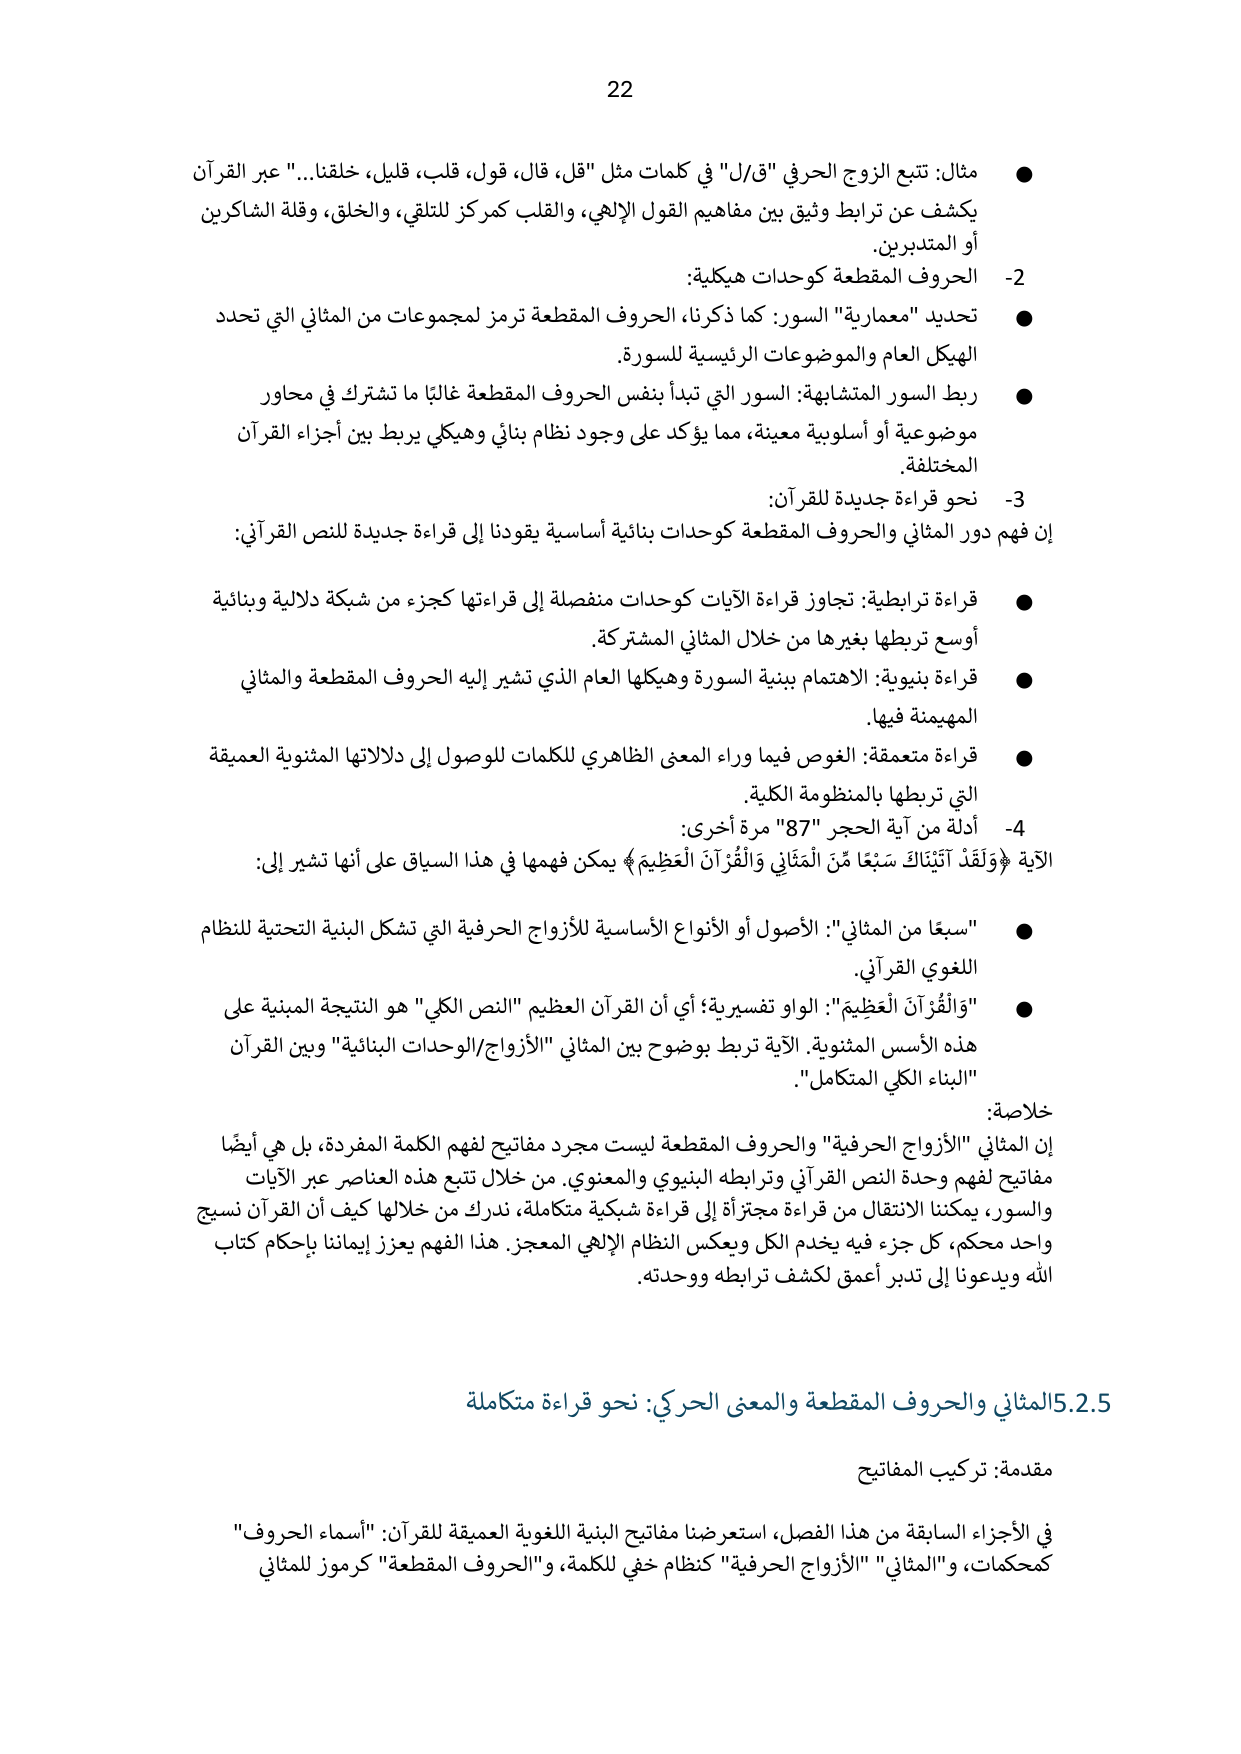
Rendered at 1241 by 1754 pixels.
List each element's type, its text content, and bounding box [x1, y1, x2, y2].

text إن فهم دور المثاني والحروف المقطعة كوحدات بنائية أساسية يقودنا إلى قراءة جديدة للنص القرآني: [187, 516, 1053, 546]
list قراءة بنيوية: الاهتمام ببنية السورة وهيكلها العام الذي تشير إليه الحروف المقطعة والمثاني المهيمنة فيها. [187, 656, 1015, 731]
text الآية ﴿وَلَقَدْ آتَيْنَاكَ سَبْعًا مِّنَ الْمَثَانِي وَالْقُرْآنَ الْعَظِيمَ﴾ يمكن فهمها في هذا السياق على أنها تشير إلى: [187, 845, 1053, 875]
list ربط السور المتشابهة: السور التي تبدأ بنفس الحروف المقطعة غالبًا ما تشترك في محاور موضوعية أو أسلوبية معينة، مما يؤكد على وجود نظام بنائي وهيكلي يربط بين أجزاء القرآن المختلفة. [187, 372, 1015, 480]
text مقدمة: تركيب المفاتيح [187, 1455, 1053, 1485]
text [187, 1517, 1053, 1580]
list "سبعًا من المثاني": الأصول أو الأنواع الأساسية للأزواج الحرفية التي تشكل البنية التحتية للنظام اللغوي القرآني. [187, 907, 1015, 982]
list أدلة من آية الحجر "87" مرة أخرى: [187, 812, 1015, 842]
text خلاصة: إن المثاني "الأزواج الحرفية" والحروف المقطعة ليست مجرد مفاتيح لفهم الكلمة المفردة، بل هي أيضًا مفاتيح لفهم وحدة النص القرآني وترابطه البنيوي والمعنوي. من خلال تتبع هذه العناصر عبر الآيات والسور، يمكننا الانتقال من قراءة مجتزأة إلى قراءة شبكية متكاملة، ندرك من خلالها كيف أن القرآن نسيج واحد محكم، كل جزء فيه يخدم الكل ويعكس النظام الإلهي المعجز. هذا الفهم يعزز إيماننا بإحكام كتاب الله ويدعونا إلى تدبر أعمق لكشف ترابطه ووحدته. [187, 1096, 1053, 1291]
list "وَالْقُرْآنَ الْعَظِيمَ": الواو تفسيرية؛ أي أن القرآن العظيم "النص الكلي" هو النتيجة المبنية على هذه الأسس المثنوية. الآية تربط بوضوح بين المثاني "الأزواج/الوحدات البنائية" وبين القرآن "البناء الكلي المتكامل". [187, 985, 1015, 1093]
subtitle المثاني والحروف المقطعة والمعنى الحركي: نحو قراءة متكاملة [187, 1384, 1053, 1420]
list قراءة متعمقة: الغوص فيما وراء المعنى الظاهري للكلمات للوصول إلى دلالاتها المثنوية العميقة التي تربطها بالمنظومة الكلية. [187, 734, 1015, 809]
list تحديد "معمارية" السور: كما ذكرنا، الحروف المقطعة ترمز لمجموعات من المثاني التي تحدد الهيكل العام والموضوعات الرئيسية للسورة. [187, 294, 1015, 369]
list الحروف المقطعة كوحدات هيكلية: [187, 261, 1015, 291]
list مثال: تتبع الزوج الحرفي "ق/ل" في كلمات مثل "قل، قال، قول، قلب، قليل، خلقنا..." عبر القرآن يكشف عن ترابط وثيق بين مفاهيم القول الإلهي، والقلب كمركز للتلقي، والخلق، وقلة الشاكرين أو المتدبرين. [187, 150, 1015, 258]
list قراءة ترابطية: تجاوز قراءة الآيات كوحدات منفصلة إلى قراءتها كجزء من شبكة دلالية وبنائية أوسع تربطها بغيرها من خلال المثاني المشتركة. [187, 578, 1015, 653]
list نحو قراءة جديدة للقرآن: [187, 483, 1015, 513]
